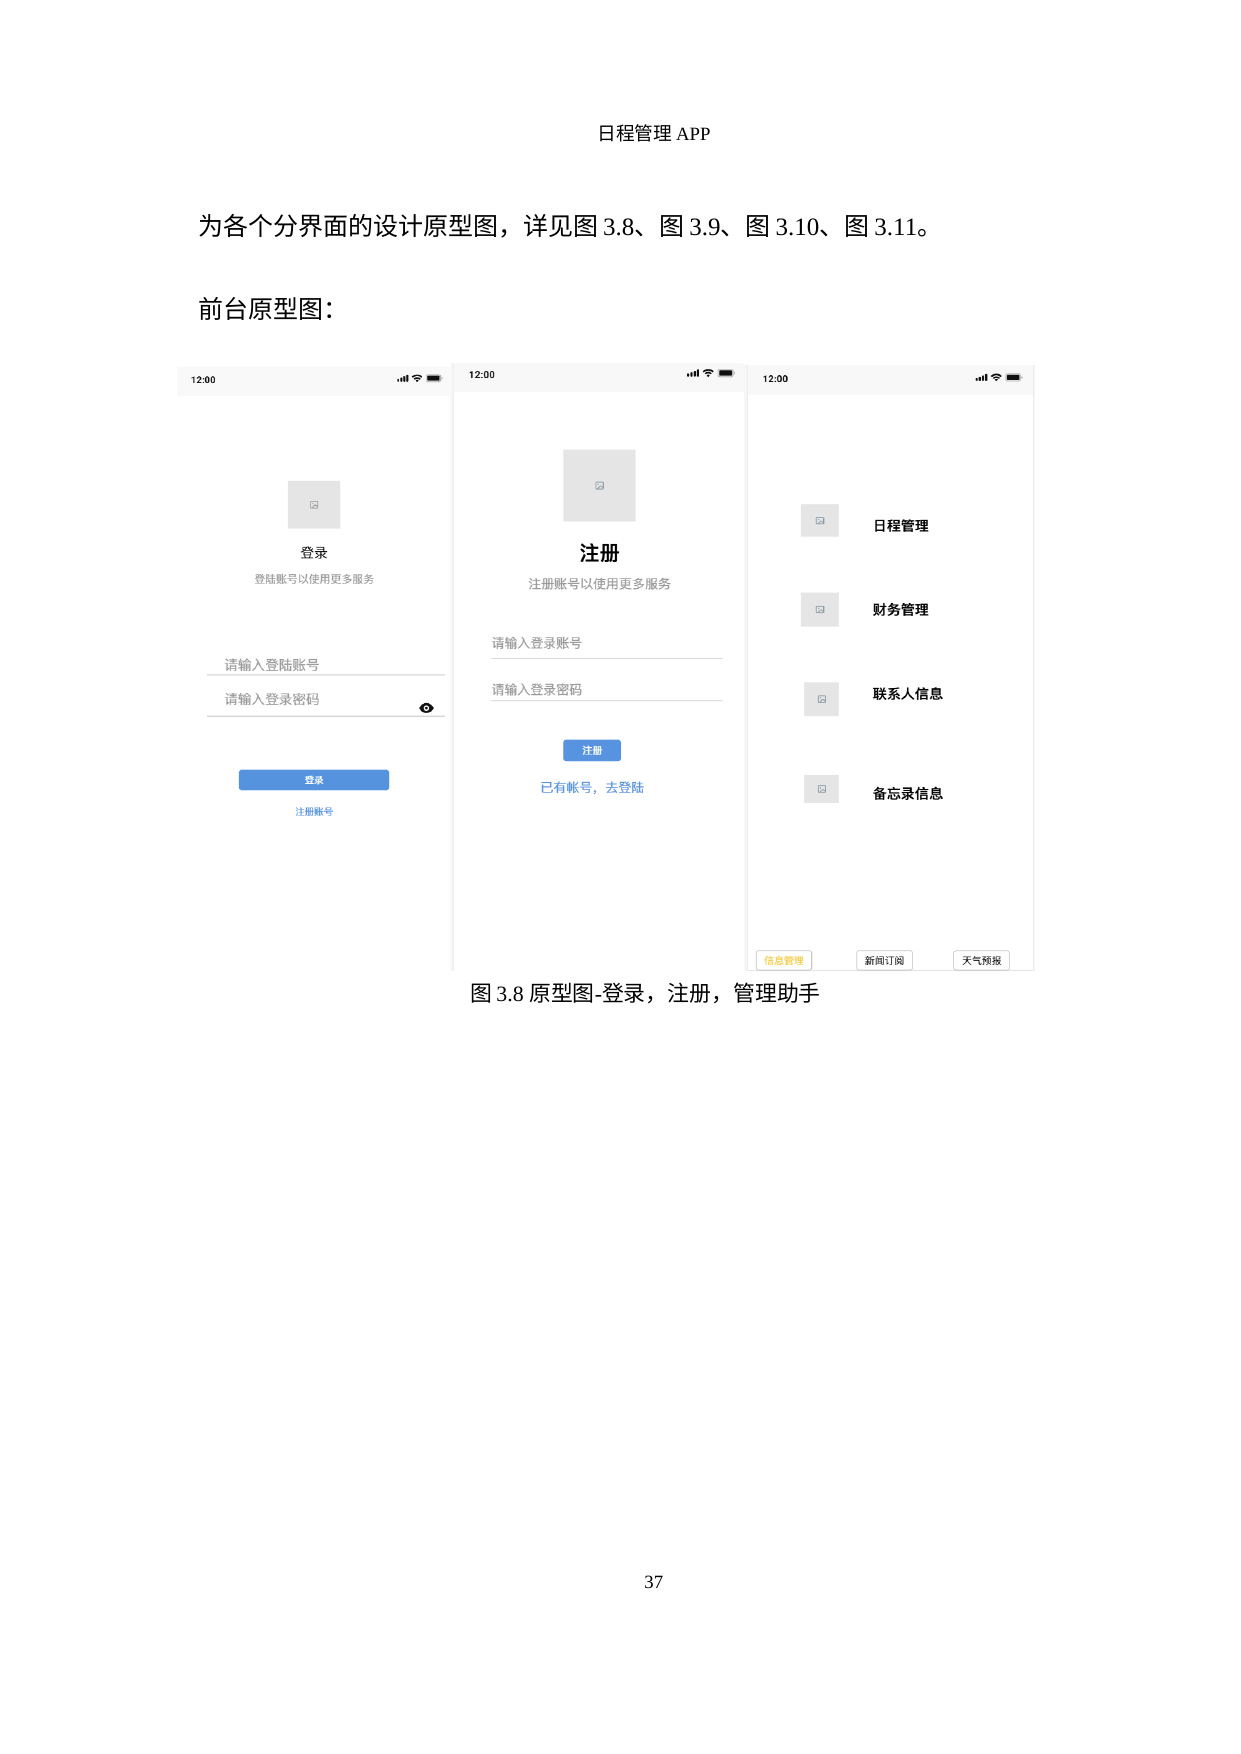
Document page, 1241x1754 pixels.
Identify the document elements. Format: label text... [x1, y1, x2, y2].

text 图3.8 原型图-登录，注册，管理助手 [177, 975, 1093, 1008]
text 为各个分界面的设计原型图，详见图3.8、图3.9、图3.10、图3.11。 [177, 192, 1093, 257]
picture [177, 363, 1035, 971]
text 前台原型图： [177, 275, 1093, 340]
